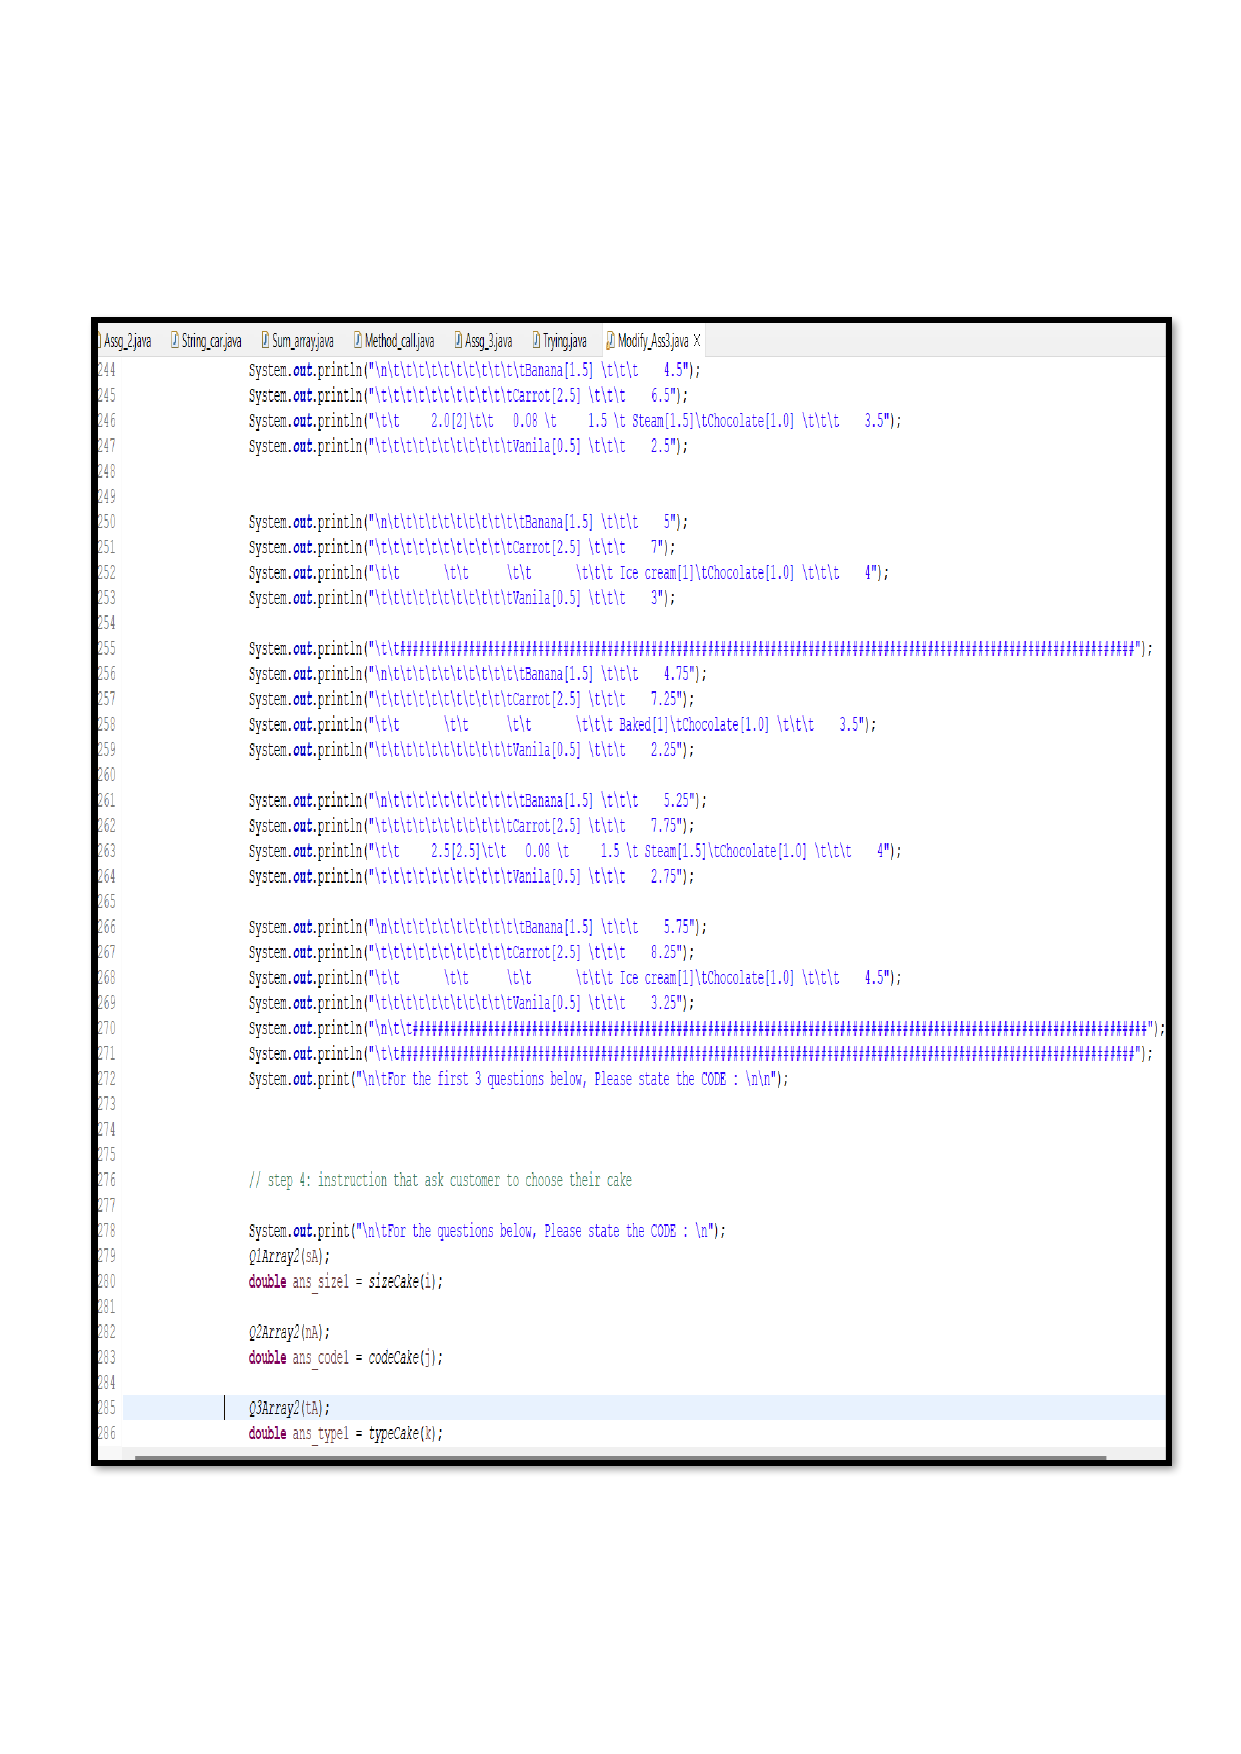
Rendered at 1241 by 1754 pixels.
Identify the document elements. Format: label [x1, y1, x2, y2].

picture [98, 323, 1166, 1460]
